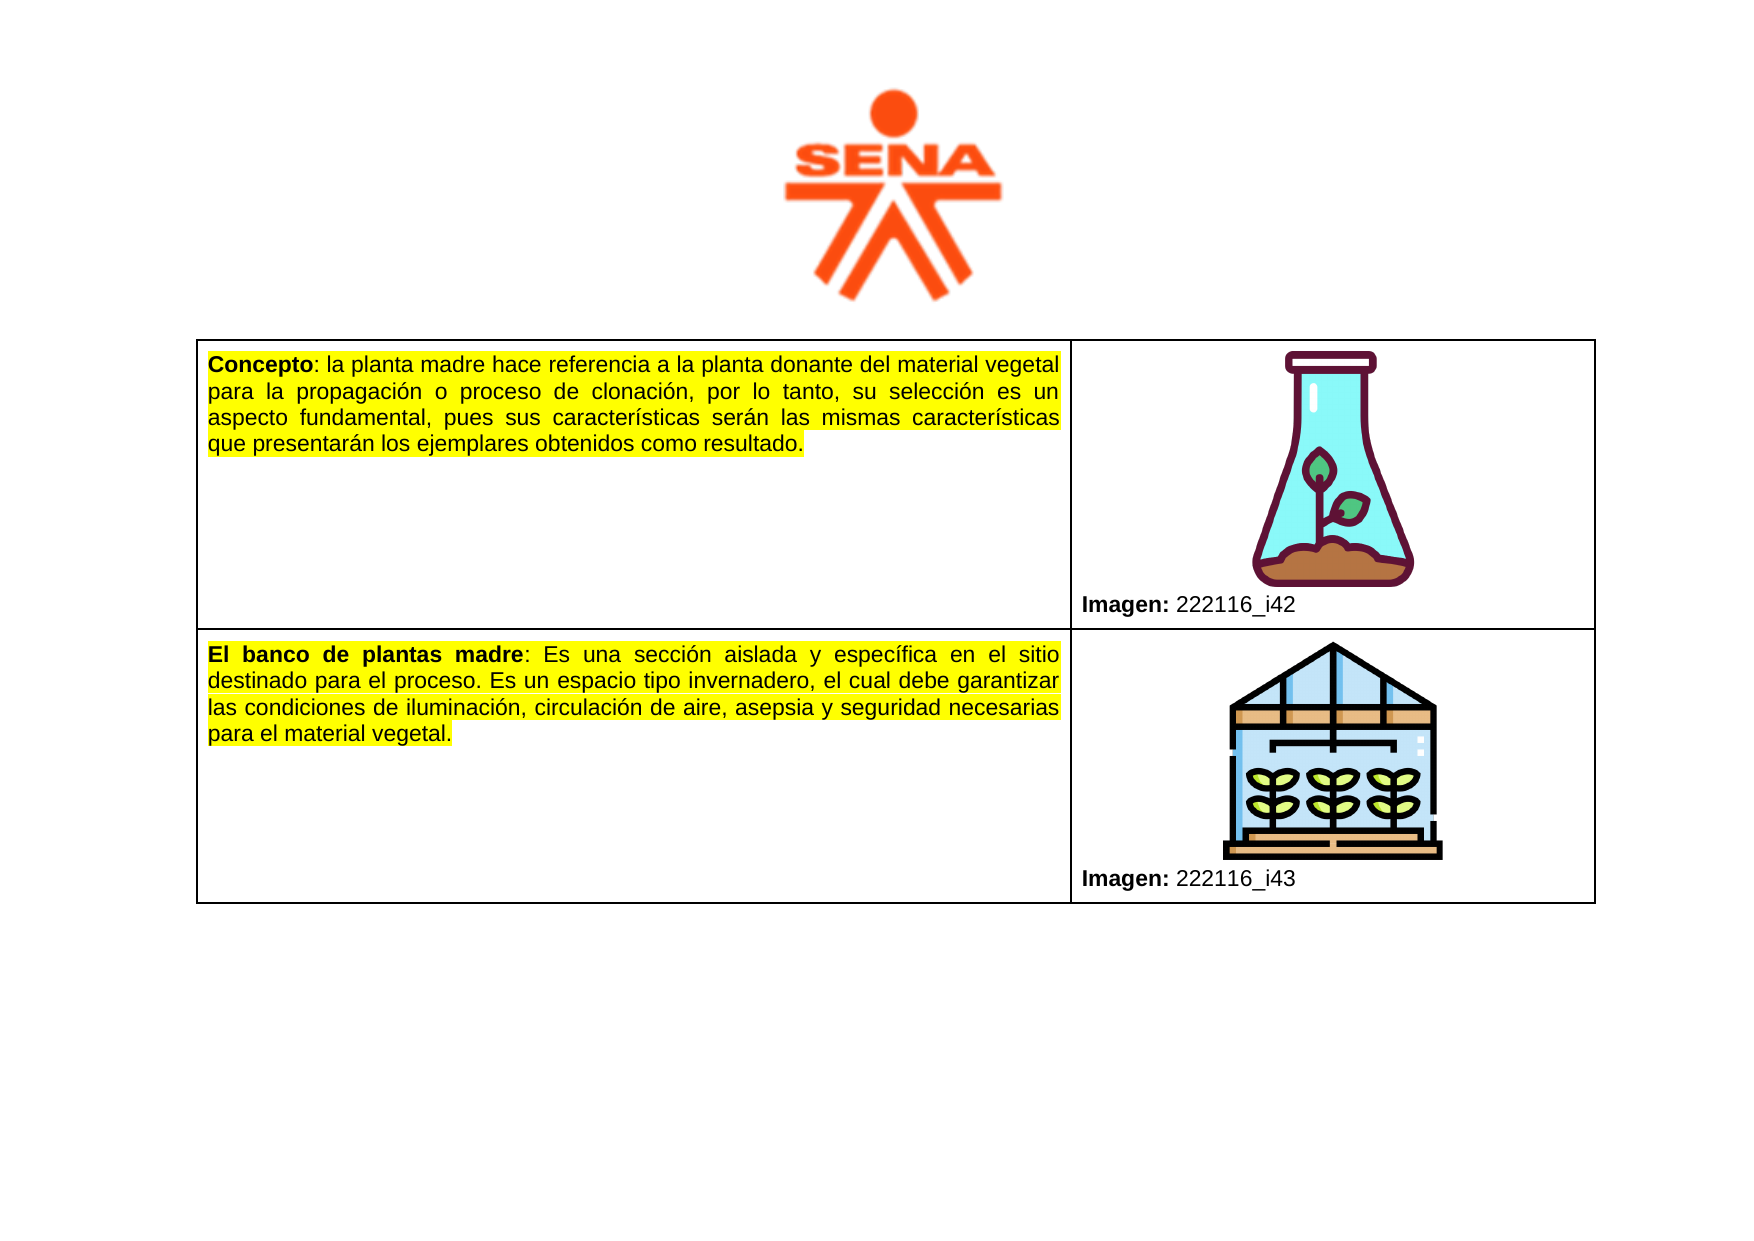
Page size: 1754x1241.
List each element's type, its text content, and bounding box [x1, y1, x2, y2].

picture [1223, 640, 1443, 861]
table_cell Imagen: 222116_i42 [1072, 341, 1594, 628]
picture [1215, 351, 1451, 587]
picture [766, 75, 1018, 313]
table_cell Concepto: la planta madre hace referencia a la planta donante del material vegetal para la propagación o proceso de clonación, por lo tanto, su selección es un aspecto fundamental, pues sus características serán las mismas características que presentarán los ejemplares obtenidos como resultado. [198, 341, 1070, 628]
table_cell El banco de plantas madre: Es una sección aislada y específica en el sitio destinado para el proceso. Es un espacio tipo invernadero, el cual debe garantizar las condiciones de iluminación, circulación de aire, asepsia y seguridad necesarias para el material vegetal. [198, 630, 1070, 902]
table_cell Imagen: 222116_i43 [1072, 630, 1594, 902]
